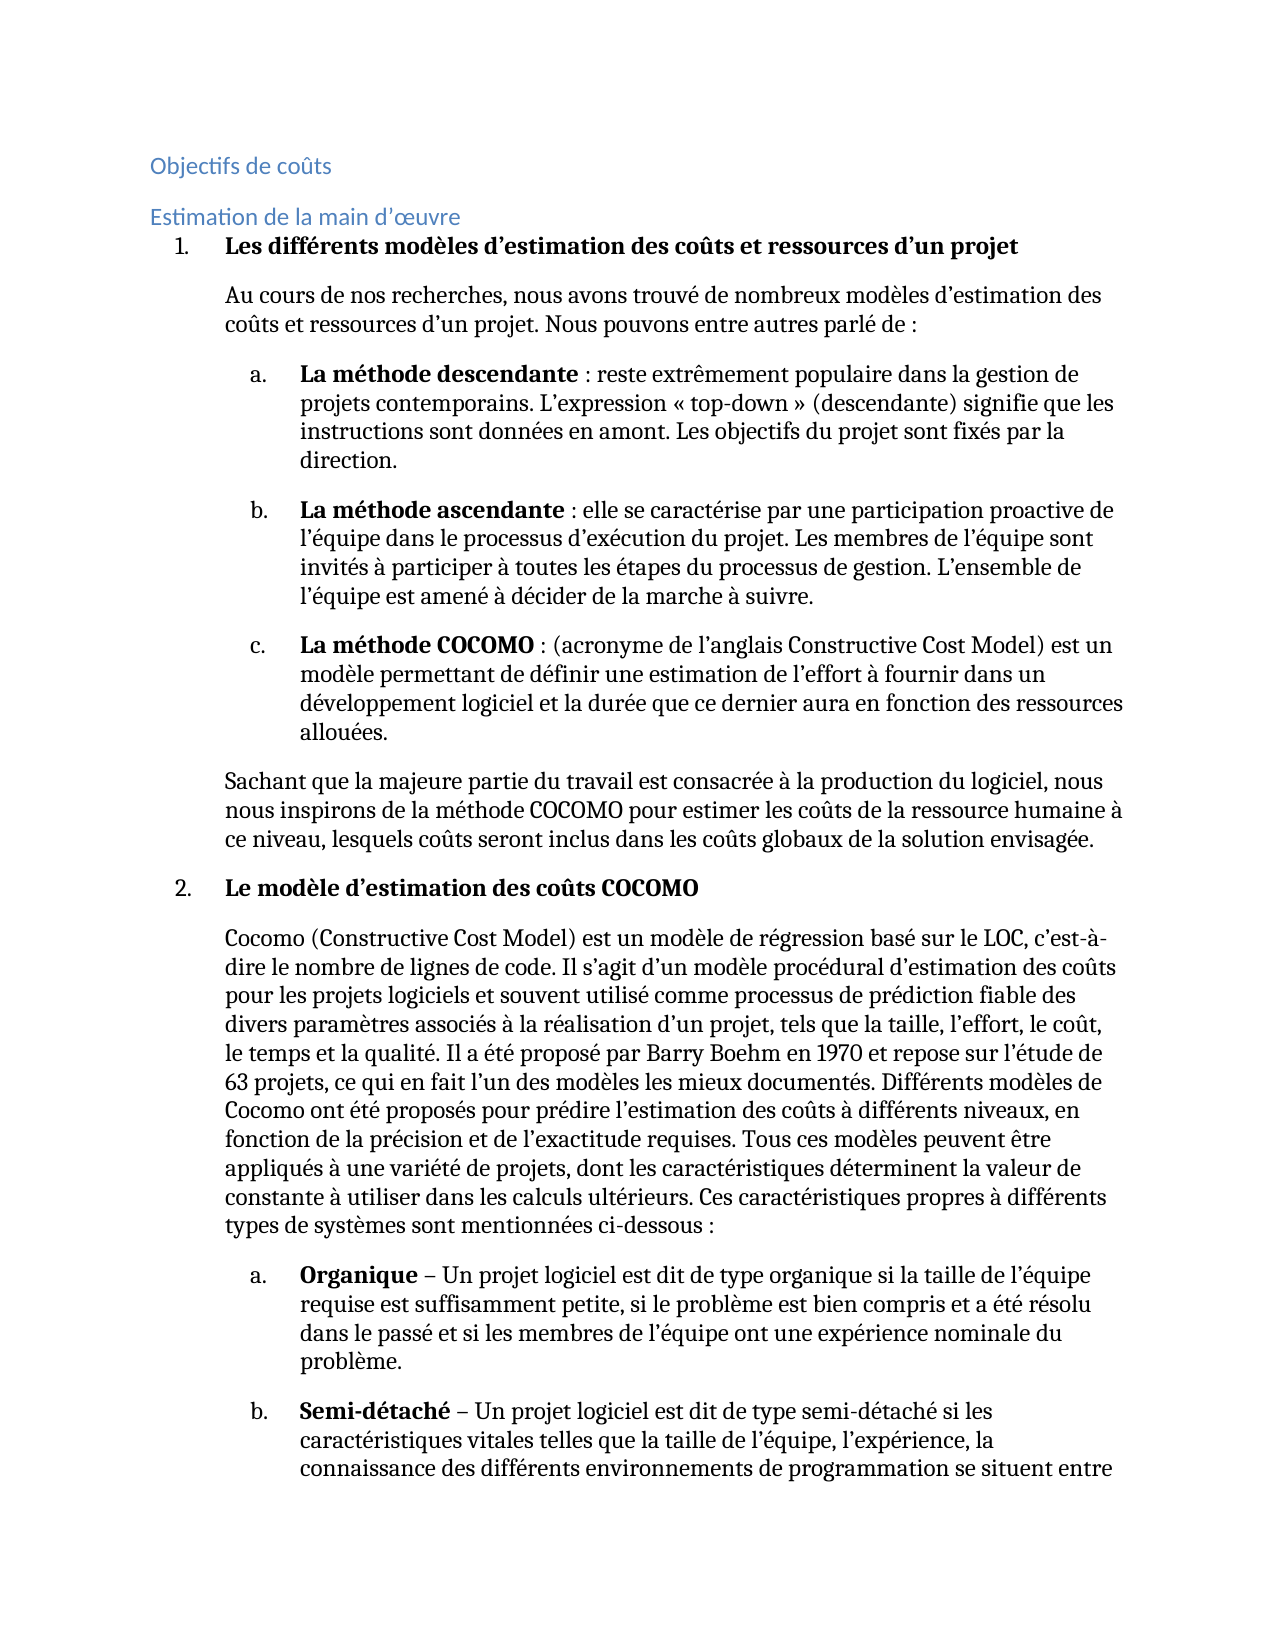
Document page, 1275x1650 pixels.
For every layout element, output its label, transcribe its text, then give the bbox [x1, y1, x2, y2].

list La méthode descendante : reste extrêmement populaire dans la gestion de projets contemporains. L’expression « top-down » (descendante) signifie que les instructions sont données en amont. Les objectifs du projet sont fixés par la direction. [250, 360, 1125, 475]
subtitle Objectifs de coûts [150, 150, 1125, 181]
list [250, 1397, 1125, 1483]
subtitle Estimation de la main d’œuvre [150, 201, 1125, 232]
list Sachant que la majeure partie du travail est consacrée à la production du logiciel, nous nous inspirons de la méthode COCOMO pour estimer les coûts de la ressource humaine à ce niveau, lesquels coûts seront inclus dans les coûts globaux de la solution envisagée. [175, 767, 1125, 853]
list Cocomo (Constructive Cost Model) est un modèle de régression basé sur le LOC, c’est-à-dire le nombre de lignes de code. Il s’agit d’un modèle procédural d’estimation des coûts pour les projets logiciels et souvent utilisé comme processus de prédiction fiable des divers paramètres associés à la réalisation d’un projet, tels que la taille, l’effort, le coût, le temps et la qualité. Il a été proposé par Barry Boehm en 1970 et repose sur l’étude de 63 projets, ce qui en fait l’un des modèles les mieux documentés. Différents modèles de Cocomo ont été proposés pour prédire l’estimation des coûts à différents niveaux, en fonction de la précision et de l’exactitude requises. Tous ces modèles peuvent être appliqués à une variété de projets, dont les caractéristiques déterminent la valeur de constante à utiliser dans les calculs ultérieurs. Ces caractéristiques propres à différents types de systèmes sont mentionnées ci-dessous : [175, 924, 1125, 1240]
list Les différents modèles d’estimation des coûts et ressources d’un projet [175, 232, 1125, 261]
list La méthode ascendante : elle se caractérise par une participation proactive de l’équipe dans le processus d’exécution du projet. Les membres de l’équipe sont invités à participer à toutes les étapes du processus de gestion. L’ensemble de l’équipe est amené à décider de la marche à suivre. [250, 496, 1125, 611]
list La méthode COCOMO : (acronyme de l’anglais Constructive Cost Model) est un modèle permettant de définir une estimation de l’effort à fournir dans un développement logiciel et la durée que ce dernier aura en fonction des ressources allouées. [250, 631, 1125, 746]
list Organique – Un projet logiciel est dit de type organique si la taille de l’équipe requise est suffisamment petite, si le problème est bien compris et a été résolu dans le passé et si les membres de l’équipe ont une expérience nominale du problème. [250, 1261, 1125, 1376]
list Le modèle d’estimation des coûts COCOMO [175, 874, 1125, 903]
list Au cours de nos recherches, nous avons trouvé de nombreux modèles d’estimation des coûts et ressources d’un projet. Nous pouvons entre autres parlé de : [175, 281, 1125, 339]
